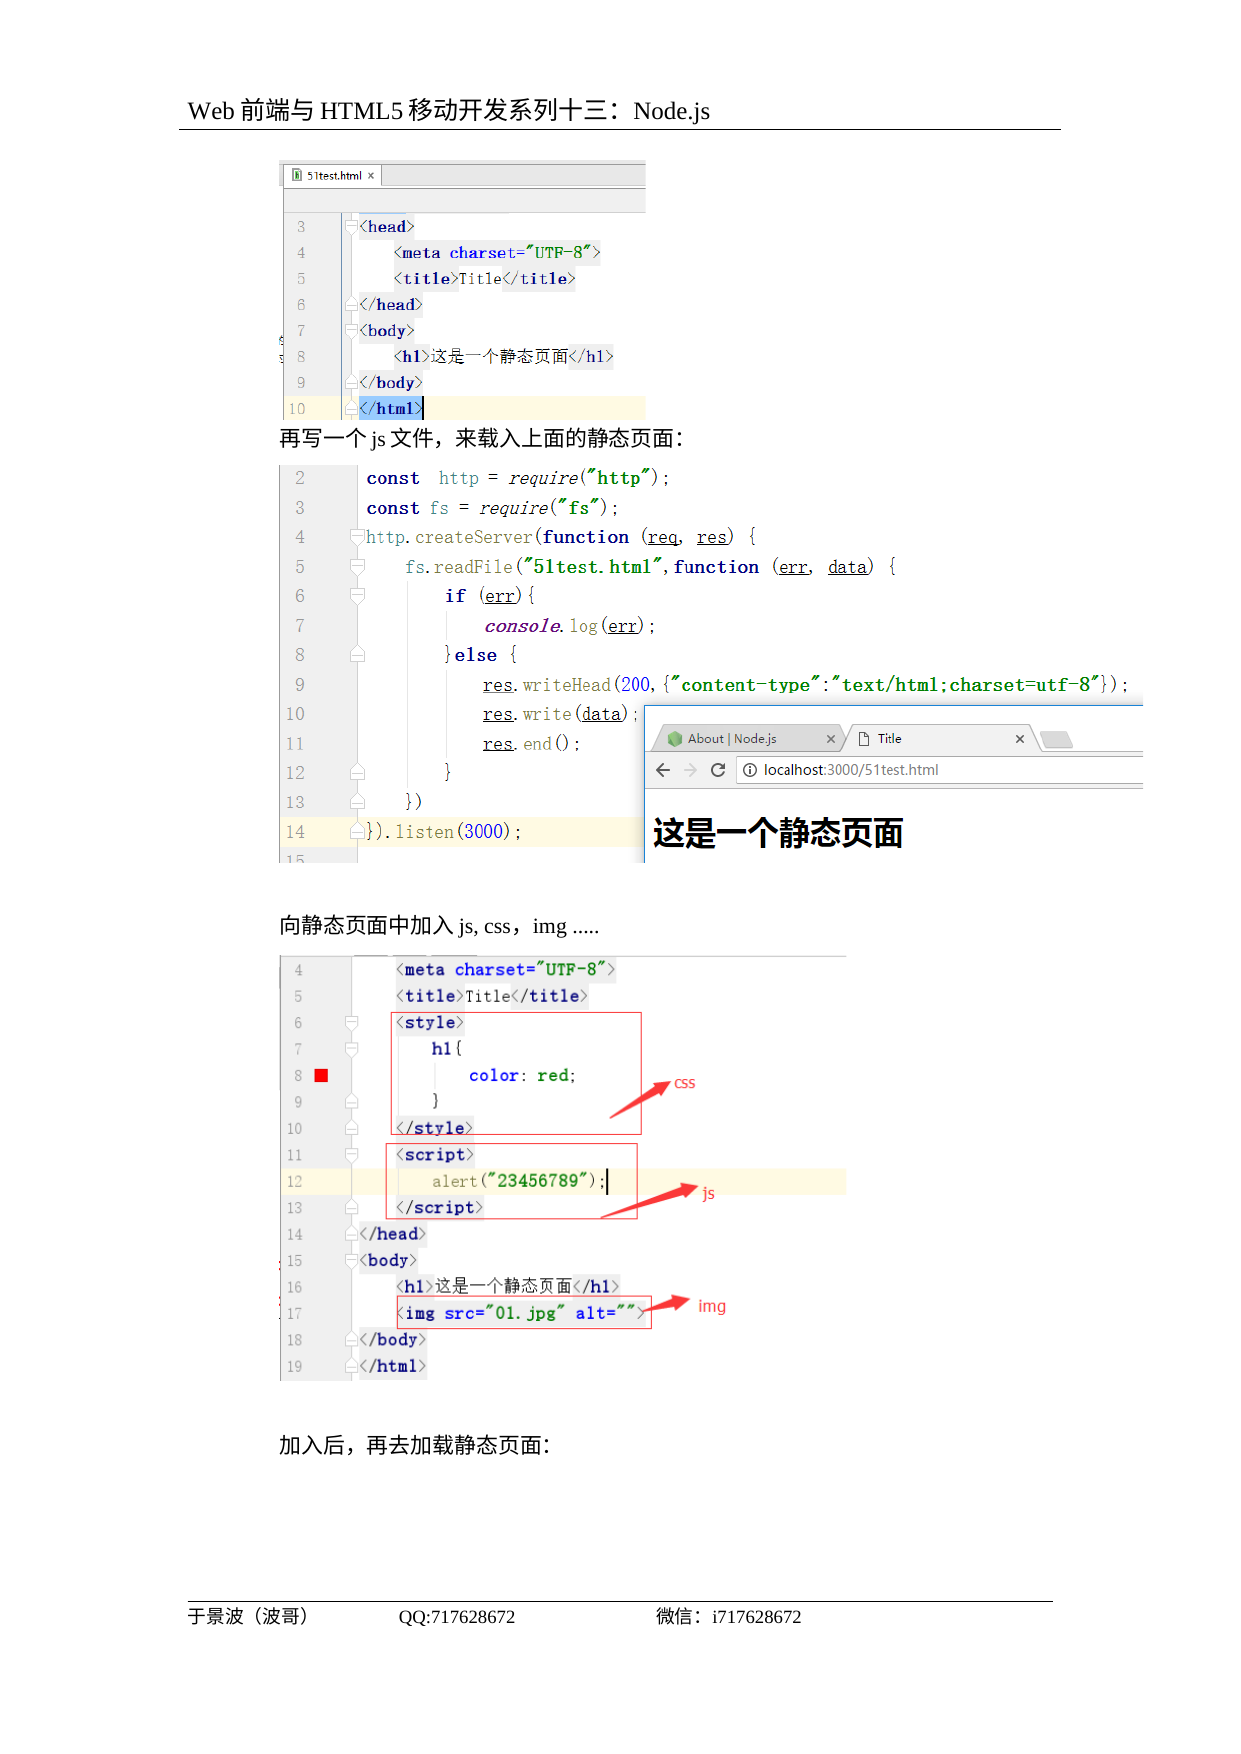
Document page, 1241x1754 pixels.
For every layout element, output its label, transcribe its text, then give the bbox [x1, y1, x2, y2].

picture [279, 465, 1144, 863]
picture [279, 160, 646, 420]
text 再写一个js文件，来载入上面的静态页面： [187, 420, 1053, 453]
picture [279, 955, 847, 1381]
text 向静态页面中加入js, css，img ..... [187, 908, 1053, 940]
text 加入后，再去加载静态页面： [187, 1428, 1053, 1460]
